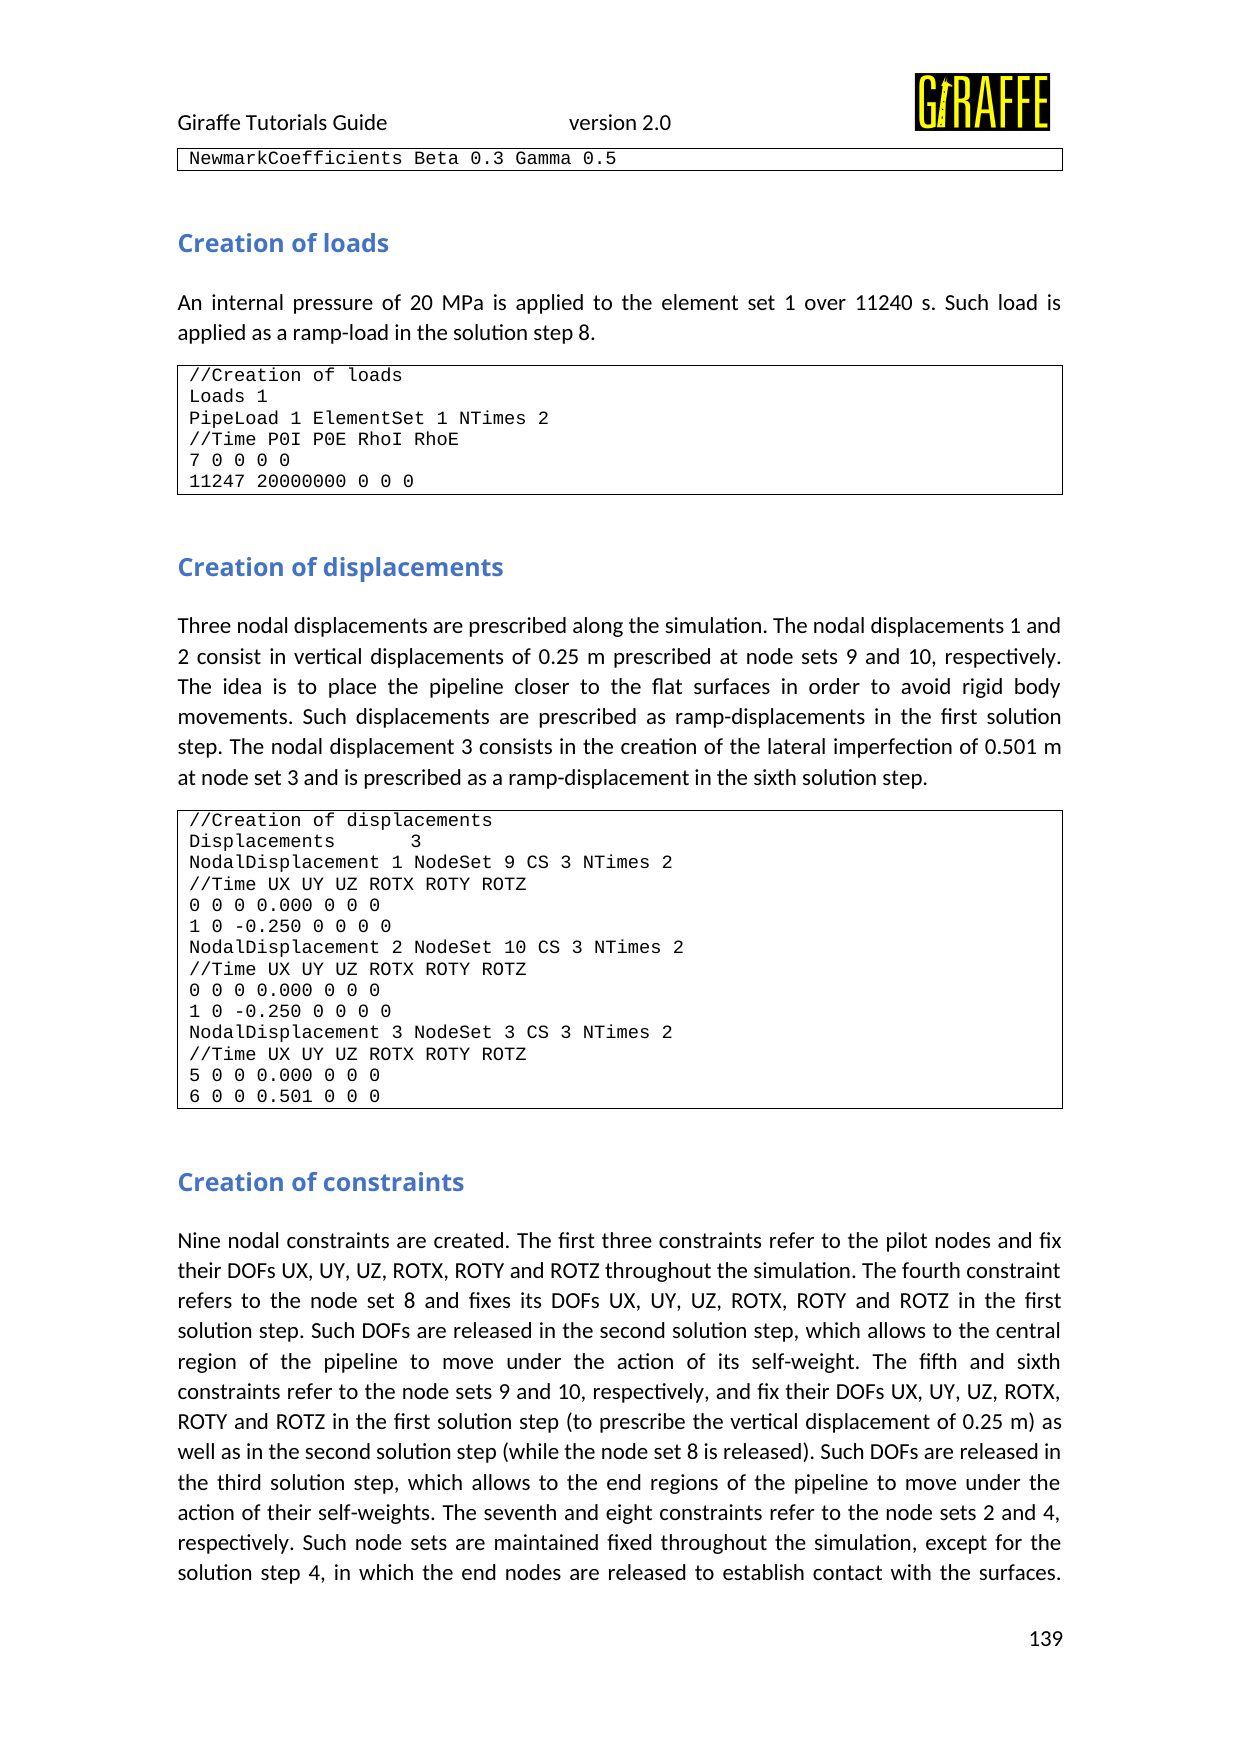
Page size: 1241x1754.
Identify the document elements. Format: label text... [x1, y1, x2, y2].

picture [914, 73, 1051, 131]
text Three nodal displacements are prescribed along the simulation. The nodal displacements 1 and 2 consist in vertical displacements of 0.25 m prescribed at node sets 9 and 10, respectively. The idea is to place the pipeline closer to the flat surfaces in order to avoid rigid body movements. Such displacements are prescribed as ramp-displacements in the first solution step. The nodal displacement 3 consists in the creation of the lateral imperfection of 0.501 m at node set 3 and is prescribed as a ramp-displacement in the sixth solution step. [177, 612, 1063, 791]
table_header //Creation of loads Loads 1 PipeLoad 1 ElementSet 1 NTimes 2 //Time P0I P0E RhoI RhoE 7 0 0 0 0 11247 20000000 0 0 0 [178, 366, 1062, 493]
subtitle Creation of loads [177, 226, 1063, 260]
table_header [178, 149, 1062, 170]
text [177, 1226, 1063, 1586]
table_header //Creation of displacements Displacements 3 NodalDisplacement 1 NodeSet 9 CS 3 NTimes 2 //Time UX UY UZ ROTX ROTY ROTZ 0 0 0 0.000 0 0 0 1 0 -0.250 0 0 0 0 NodalDisplacement 2 NodeSet 10 CS 3 NTimes 2 //Time UX UY UZ ROTX ROTY ROTZ 0 0 0 0.000 0 0 0 1 0 -0.250 0 0 0 0 NodalDisplacement 3 NodeSet 3 CS 3 NTimes 2 //Time UX UY UZ ROTX ROTY ROTZ 5 0 0 0.000 0 0 0 6 0 0 0.501 0 0 0 [178, 811, 1062, 1108]
subtitle Creation of displacements [177, 550, 1063, 584]
subtitle Creation of constraints [177, 1164, 1063, 1198]
text An internal pressure of 20 MPa is applied to the element set 1 over 11240 s. Such load is applied as a ramp-load in the solution step 8. [177, 288, 1063, 346]
